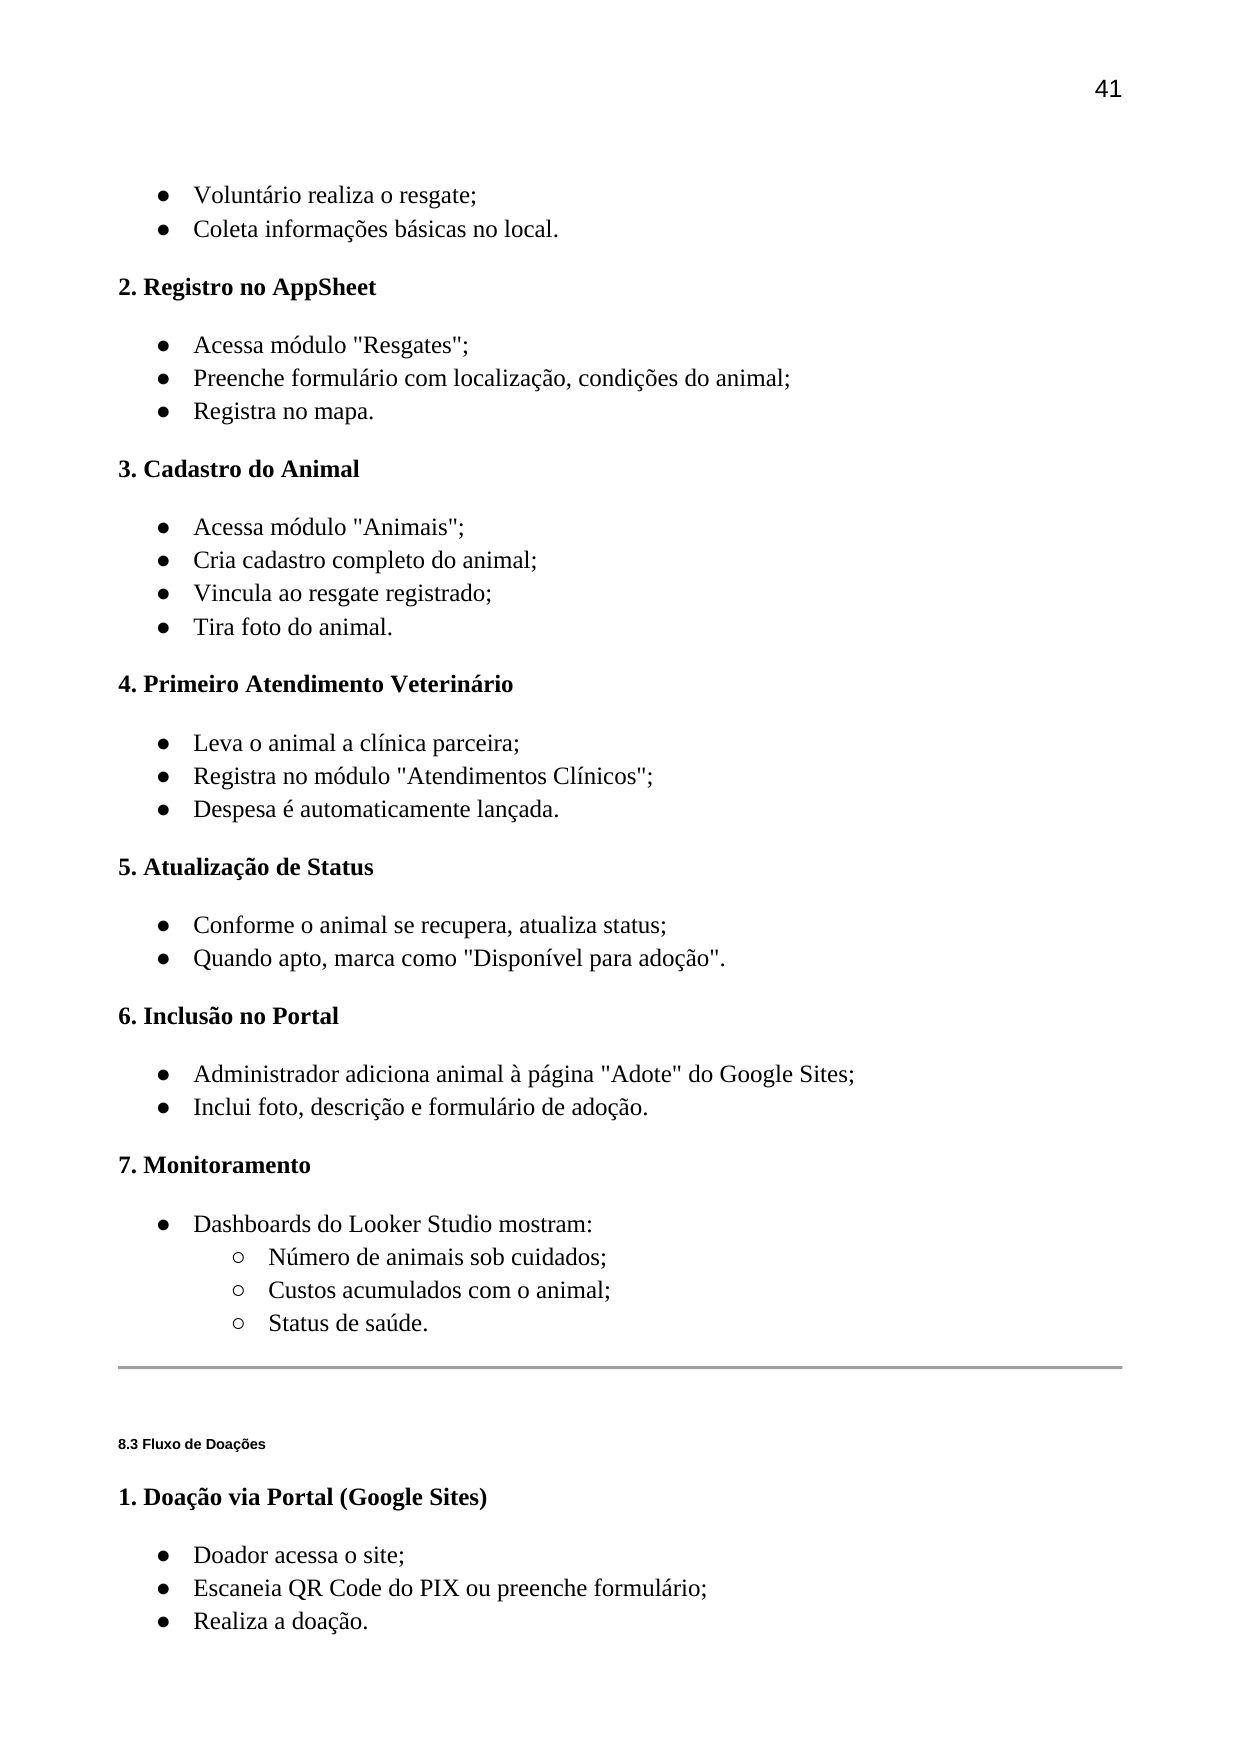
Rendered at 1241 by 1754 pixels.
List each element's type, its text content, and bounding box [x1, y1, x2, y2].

list Número de animais sob cuidados; [231, 1242, 1122, 1271]
list Conforme o animal se recupera, atualiza status; [156, 910, 1122, 939]
text 4. Primeiro Atendimento Veterinário [118, 669, 1122, 698]
list Coleta informações básicas no local. [156, 213, 1122, 242]
list Registra no mapa. [156, 396, 1122, 425]
list Custos acumulados com o animal; [231, 1275, 1122, 1304]
text 6. Inclusão no Portal [118, 1001, 1122, 1030]
text 2. Registro no AppSheet [118, 272, 1122, 300]
list Acessa módulo "Animais"; [156, 512, 1122, 541]
list Realiza a doação. [156, 1606, 1122, 1635]
list Dashboards do Looker Studio mostram: [156, 1208, 1122, 1237]
list Registra no módulo "Atendimentos Clínicos"; [156, 761, 1122, 789]
list Administrador adiciona animal à página "Adote" do Google Sites; [156, 1059, 1122, 1088]
list Leva o animal a clínica parceira; [156, 728, 1122, 756]
text 3. Cadastro do Animal [118, 454, 1122, 483]
text 1. Doação via Portal (Google Sites) [118, 1482, 1122, 1511]
list Tira foto do animal. [156, 611, 1122, 640]
list Inclui foto, descrição e formulário de adoção. [156, 1092, 1122, 1121]
list Doador acessa o site; [156, 1540, 1122, 1569]
list Voluntário realiza o resgate; [156, 180, 1122, 209]
list Preenche formulário com localização, condições do animal; [156, 363, 1122, 392]
list Status de saúde. [231, 1308, 1122, 1337]
text 5. Atualização de Status [118, 852, 1122, 881]
subtitle 8.3 Fluxo de Doações [118, 1424, 1122, 1453]
list Vincula ao resgate registrado; [156, 578, 1122, 607]
list Acessa módulo "Resgates"; [156, 330, 1122, 358]
list Quando apto, marca como "Disponível para adoção". [156, 943, 1122, 972]
list Despesa é automaticamente lançada. [156, 794, 1122, 823]
list Cria cadastro completo do animal; [156, 545, 1122, 574]
text 7. Monitoramento [118, 1151, 1122, 1179]
list Escaneia QR Code do PIX ou preenche formulário; [156, 1573, 1122, 1602]
